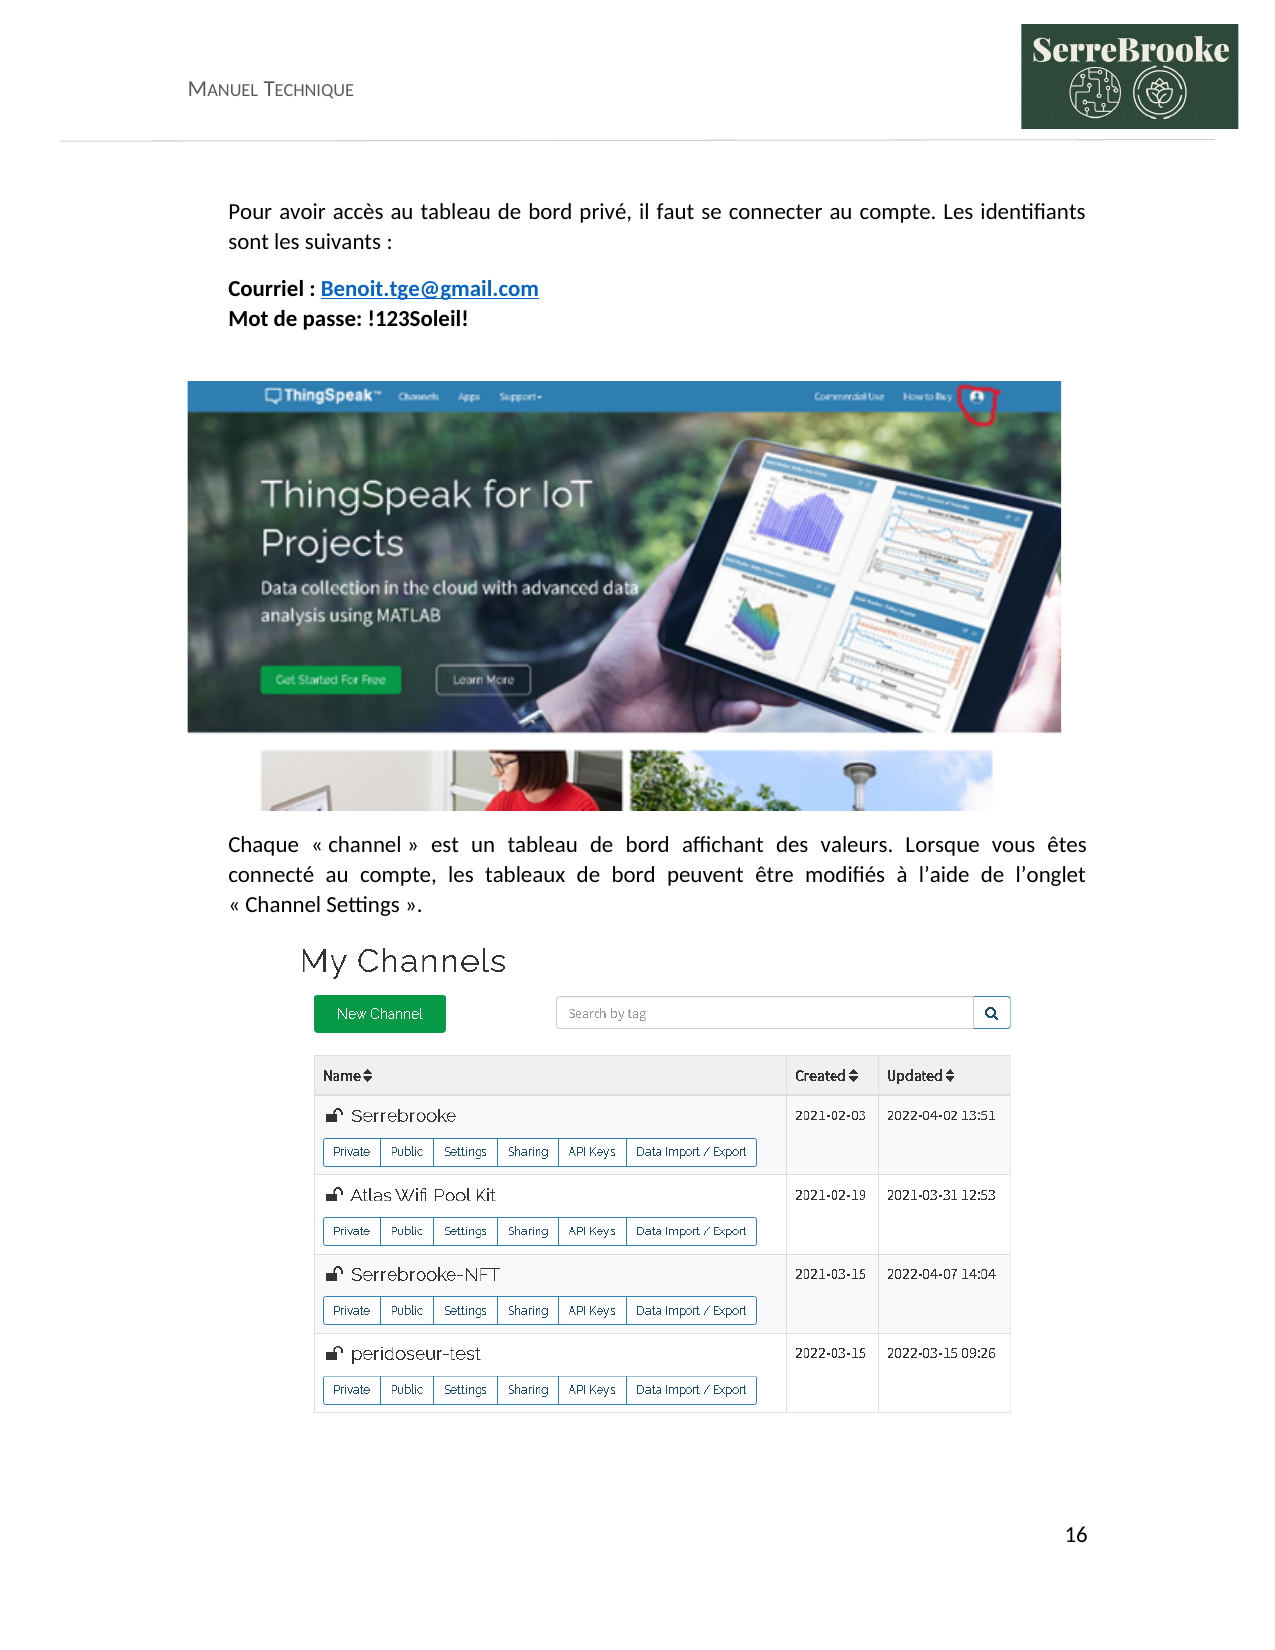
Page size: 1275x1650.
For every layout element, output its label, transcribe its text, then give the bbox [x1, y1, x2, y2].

picture [1021, 24, 1239, 129]
text Pour avoir accès au tableau de bord privé, il faut se connecter au compte. Les identifiants sont les suivants : [228, 197, 1087, 255]
list Mot de passe: !123Soleil! [228, 304, 1087, 332]
list Courriel : Benoit.tge@gmail.com [228, 274, 1087, 302]
picture [187, 381, 1062, 811]
text Chaque « channel » est un tableau de bord affichant des valeurs. Lorsque vous êtes connecté au compte, les tableaux de bord peuvent être modifiés à l’aide de l’onglet « Channel Settings ». [228, 830, 1087, 918]
picture [276, 937, 1040, 1465]
